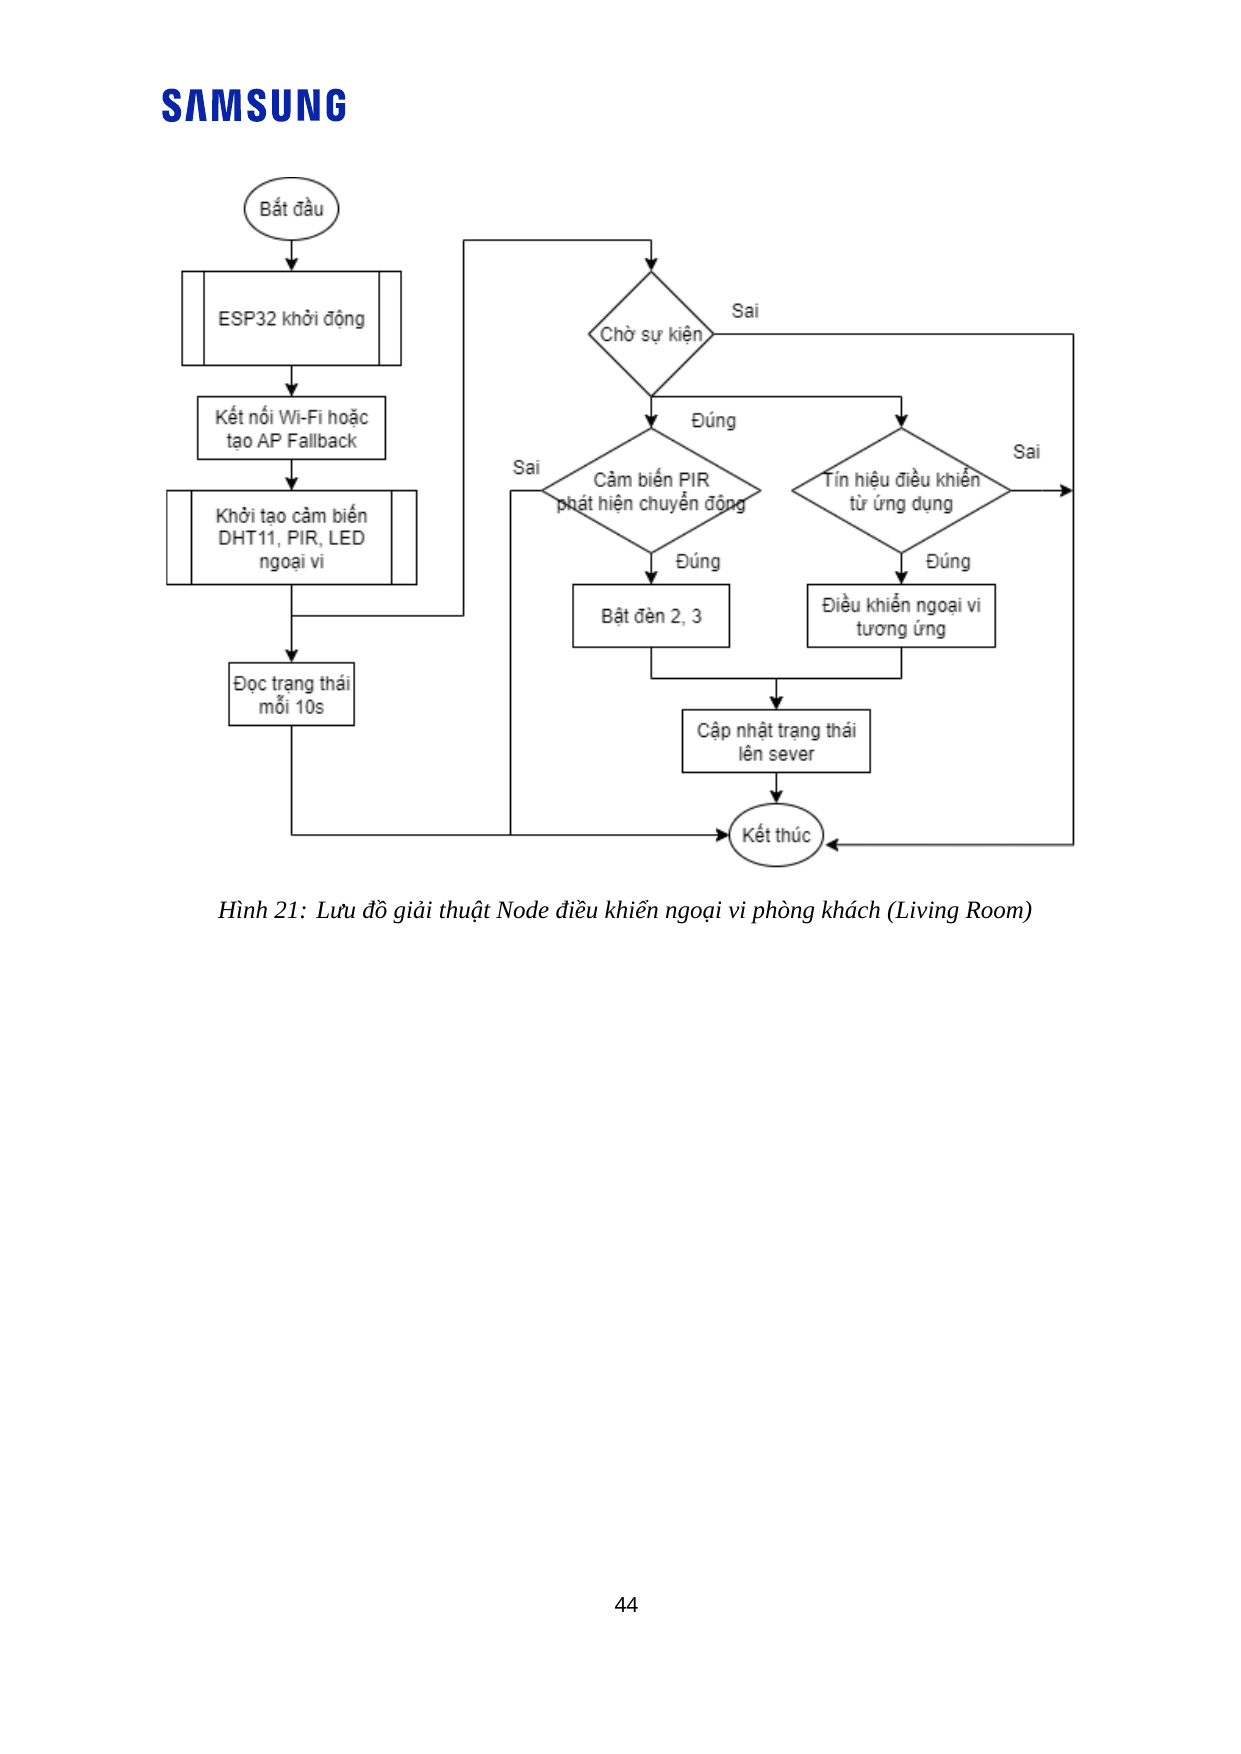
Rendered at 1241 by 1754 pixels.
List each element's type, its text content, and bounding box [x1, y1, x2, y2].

picture [166, 177, 1087, 869]
text Hình 22: Lưu đồ giải thuật Node điều khiển ngoại vi phòng khách (Living Room) [162, 895, 1090, 923]
